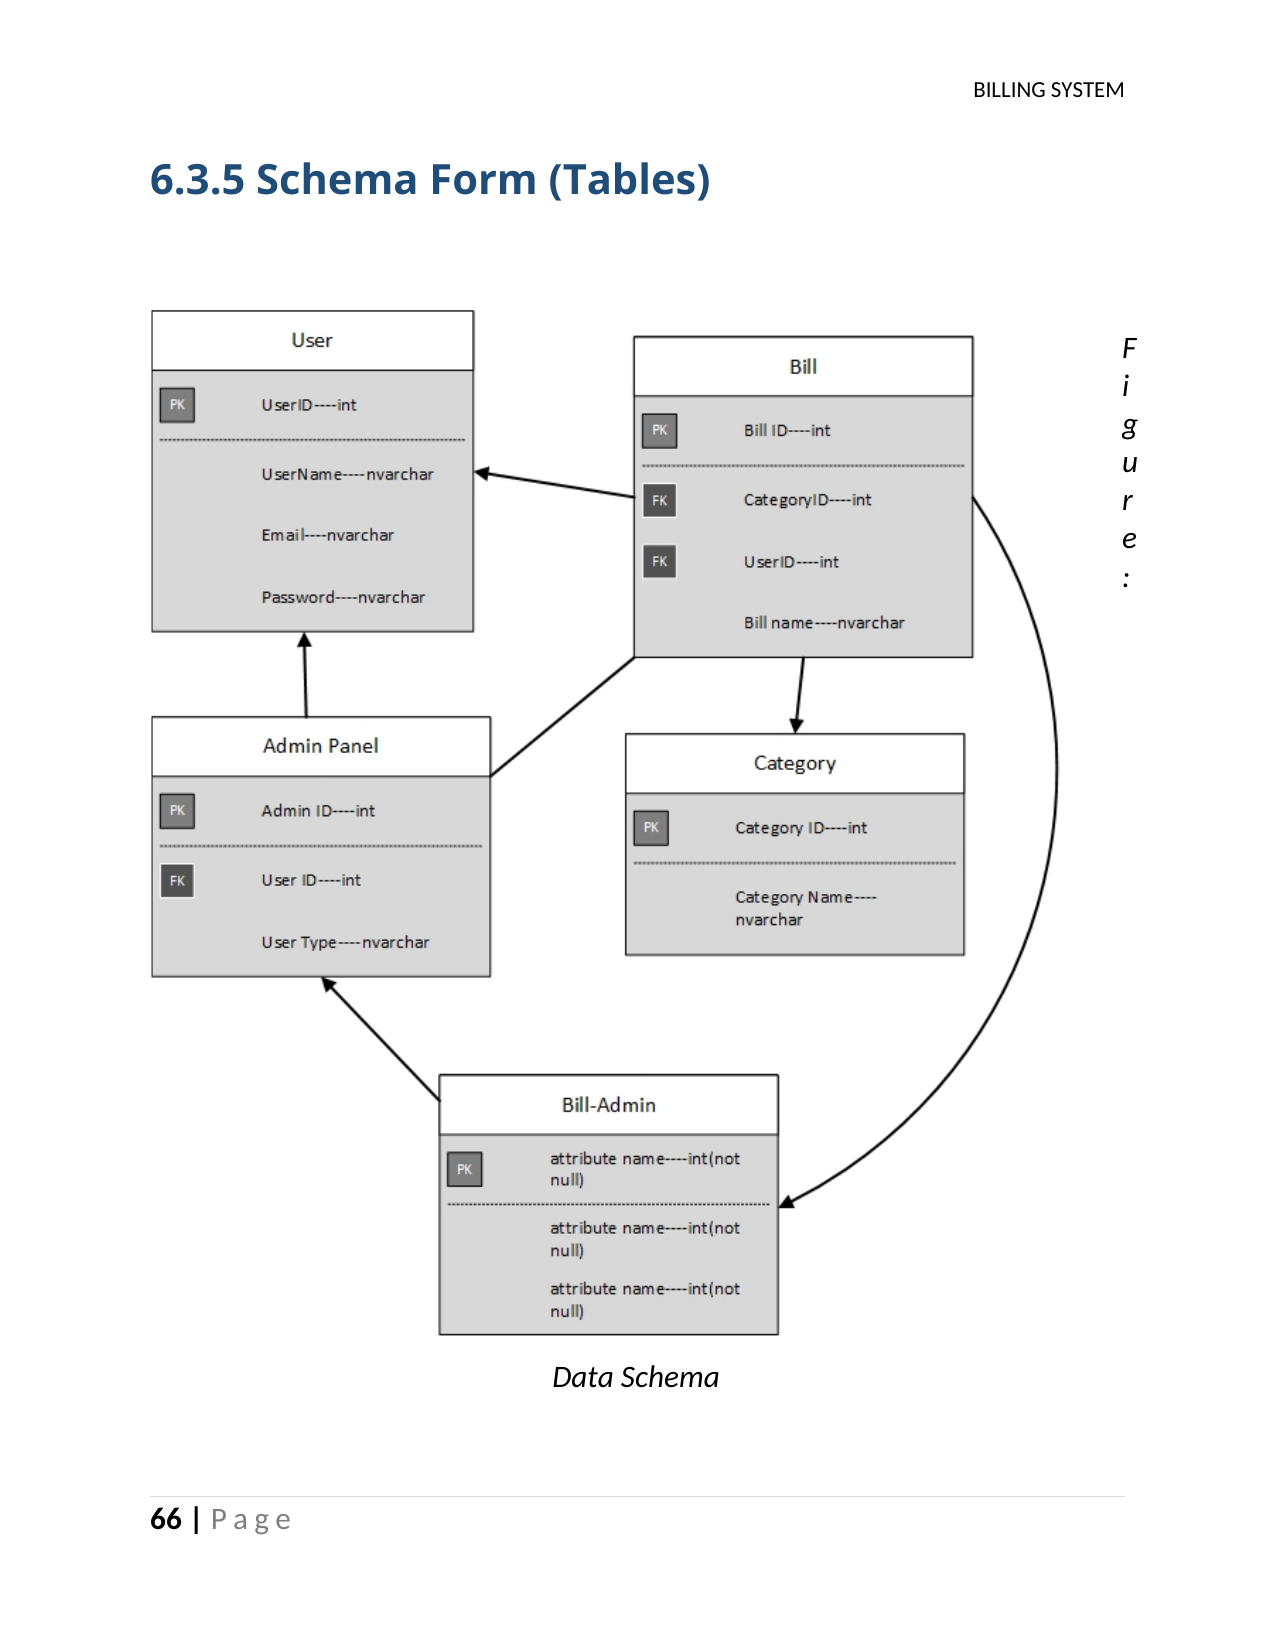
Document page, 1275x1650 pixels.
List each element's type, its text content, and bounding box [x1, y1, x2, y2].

picture [150, 309, 1122, 1333]
text Figure 24: Data Schema [150, 545, 1125, 1396]
subtitle 6.3.5 Schema Form (Tables) [150, 150, 1125, 207]
